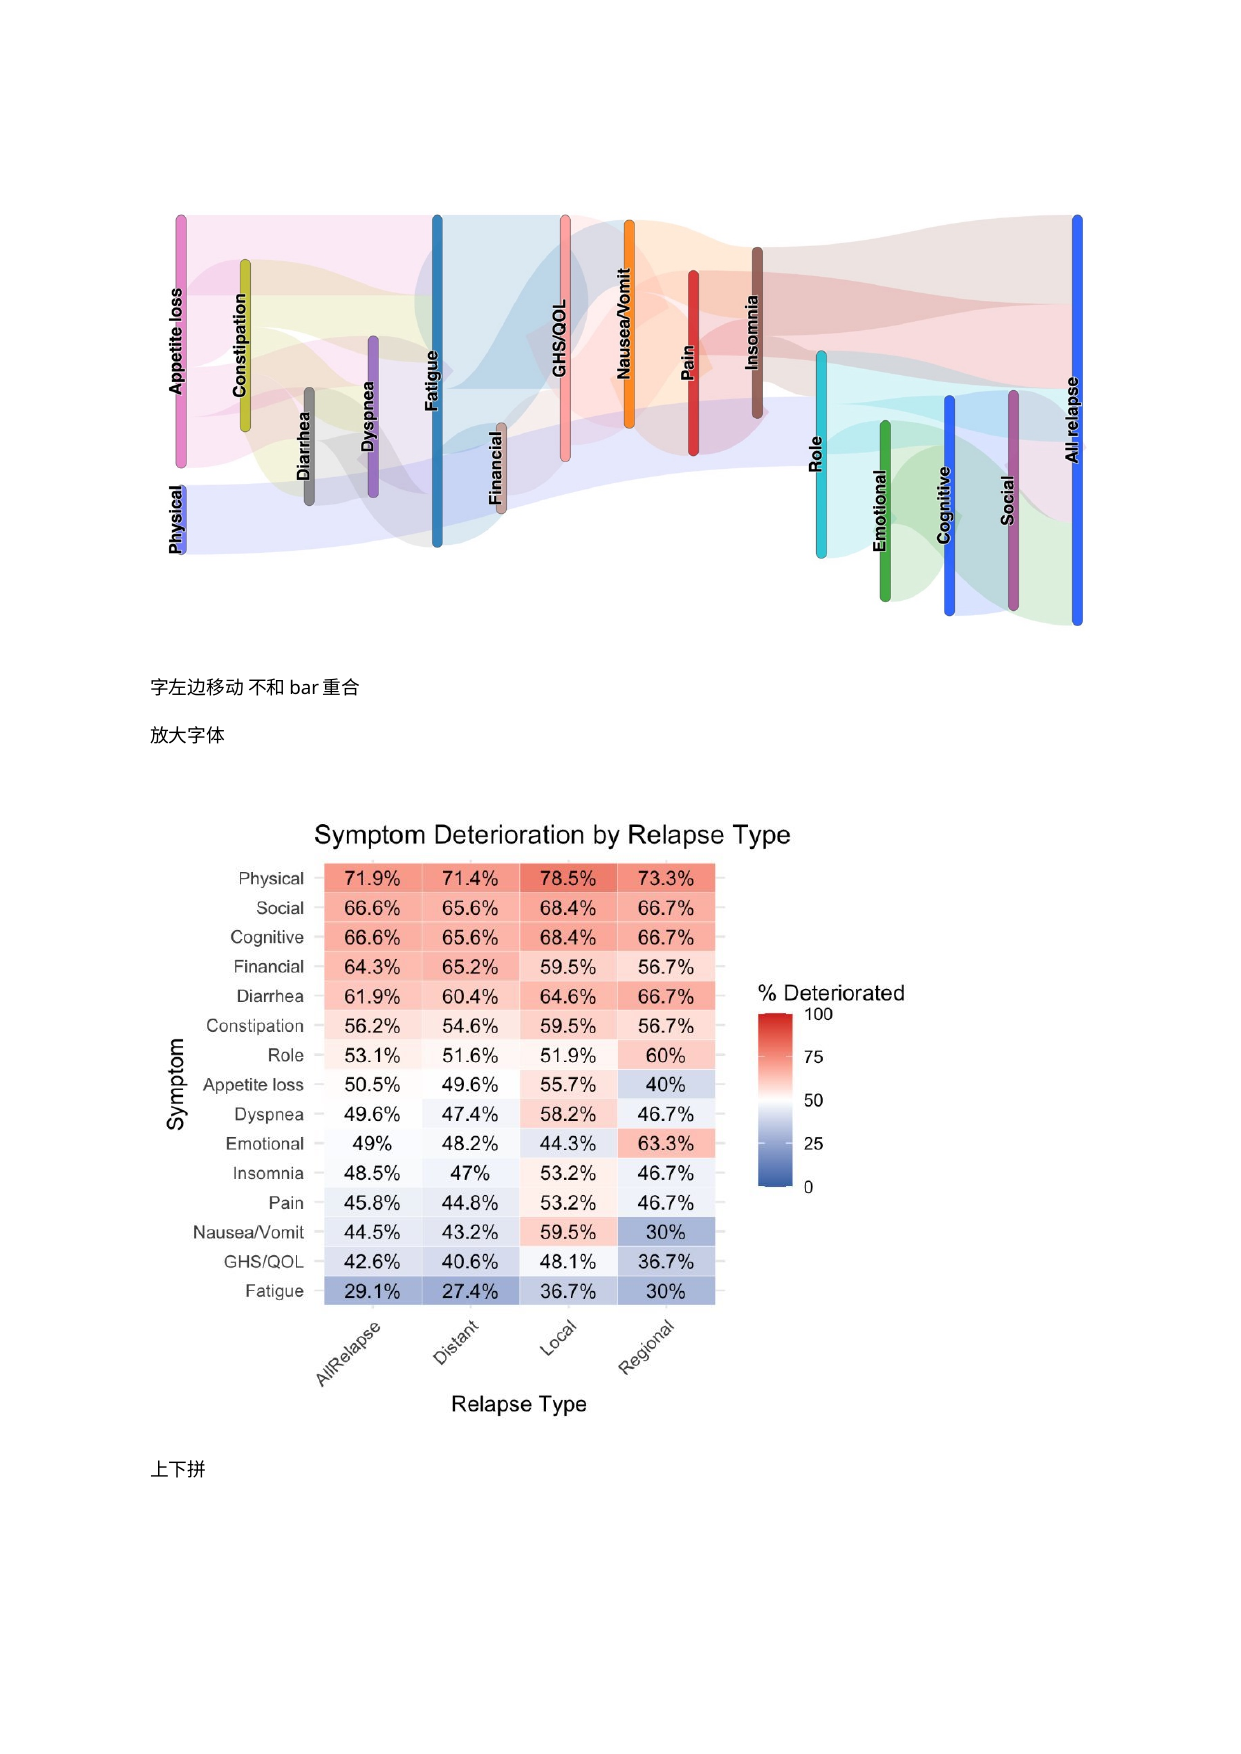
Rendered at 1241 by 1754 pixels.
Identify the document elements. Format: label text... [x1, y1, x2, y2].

text 字左边移动 不和bar重合 [150, 672, 1090, 699]
picture [150, 189, 1091, 651]
text 放大字体 [150, 720, 1090, 747]
text 上下拼 [150, 1455, 1090, 1482]
picture [156, 814, 927, 1426]
